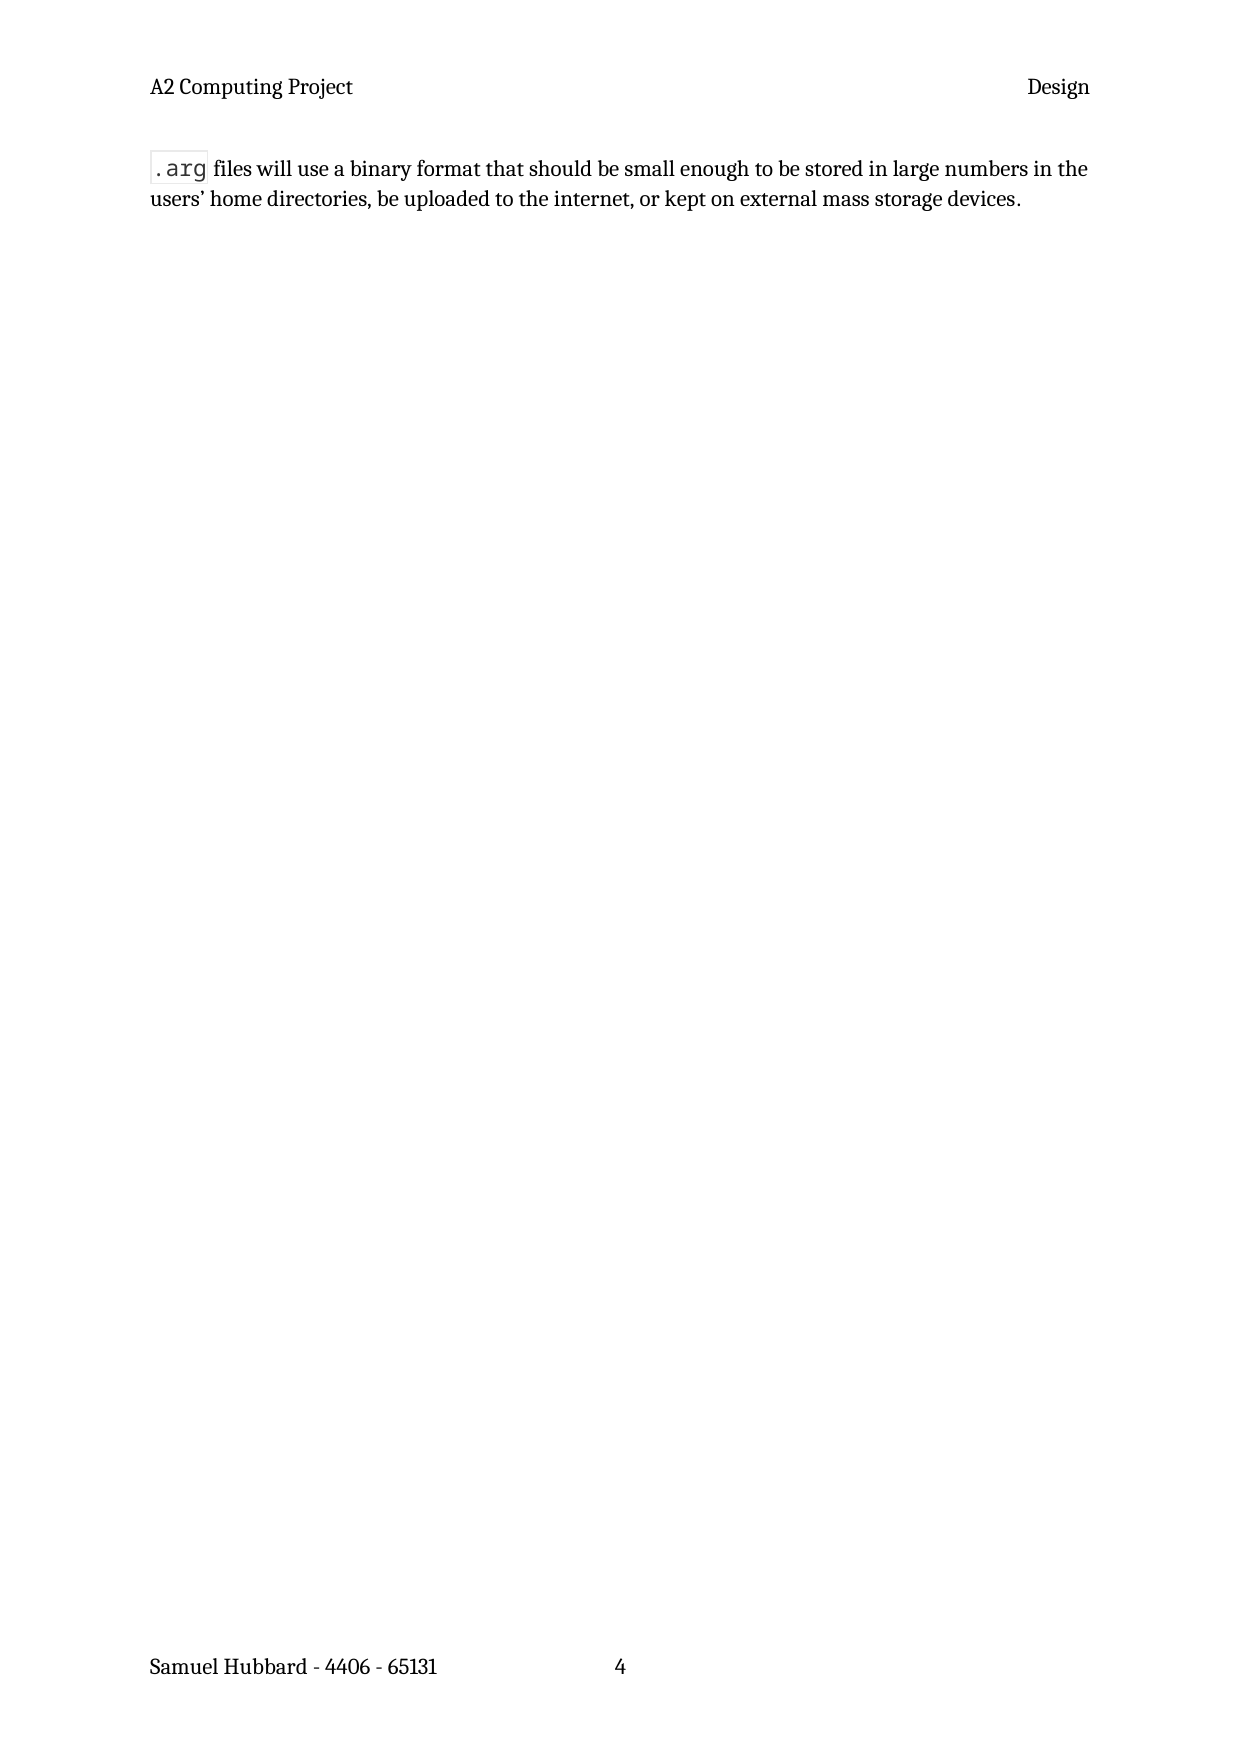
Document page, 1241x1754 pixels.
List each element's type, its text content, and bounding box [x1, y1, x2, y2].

text .arg files will use a binary format that should be small enough to be stored in large numbers in the users’ home directories, be uploaded to the internet, or kept on external mass storage devices. [150, 150, 1090, 212]
